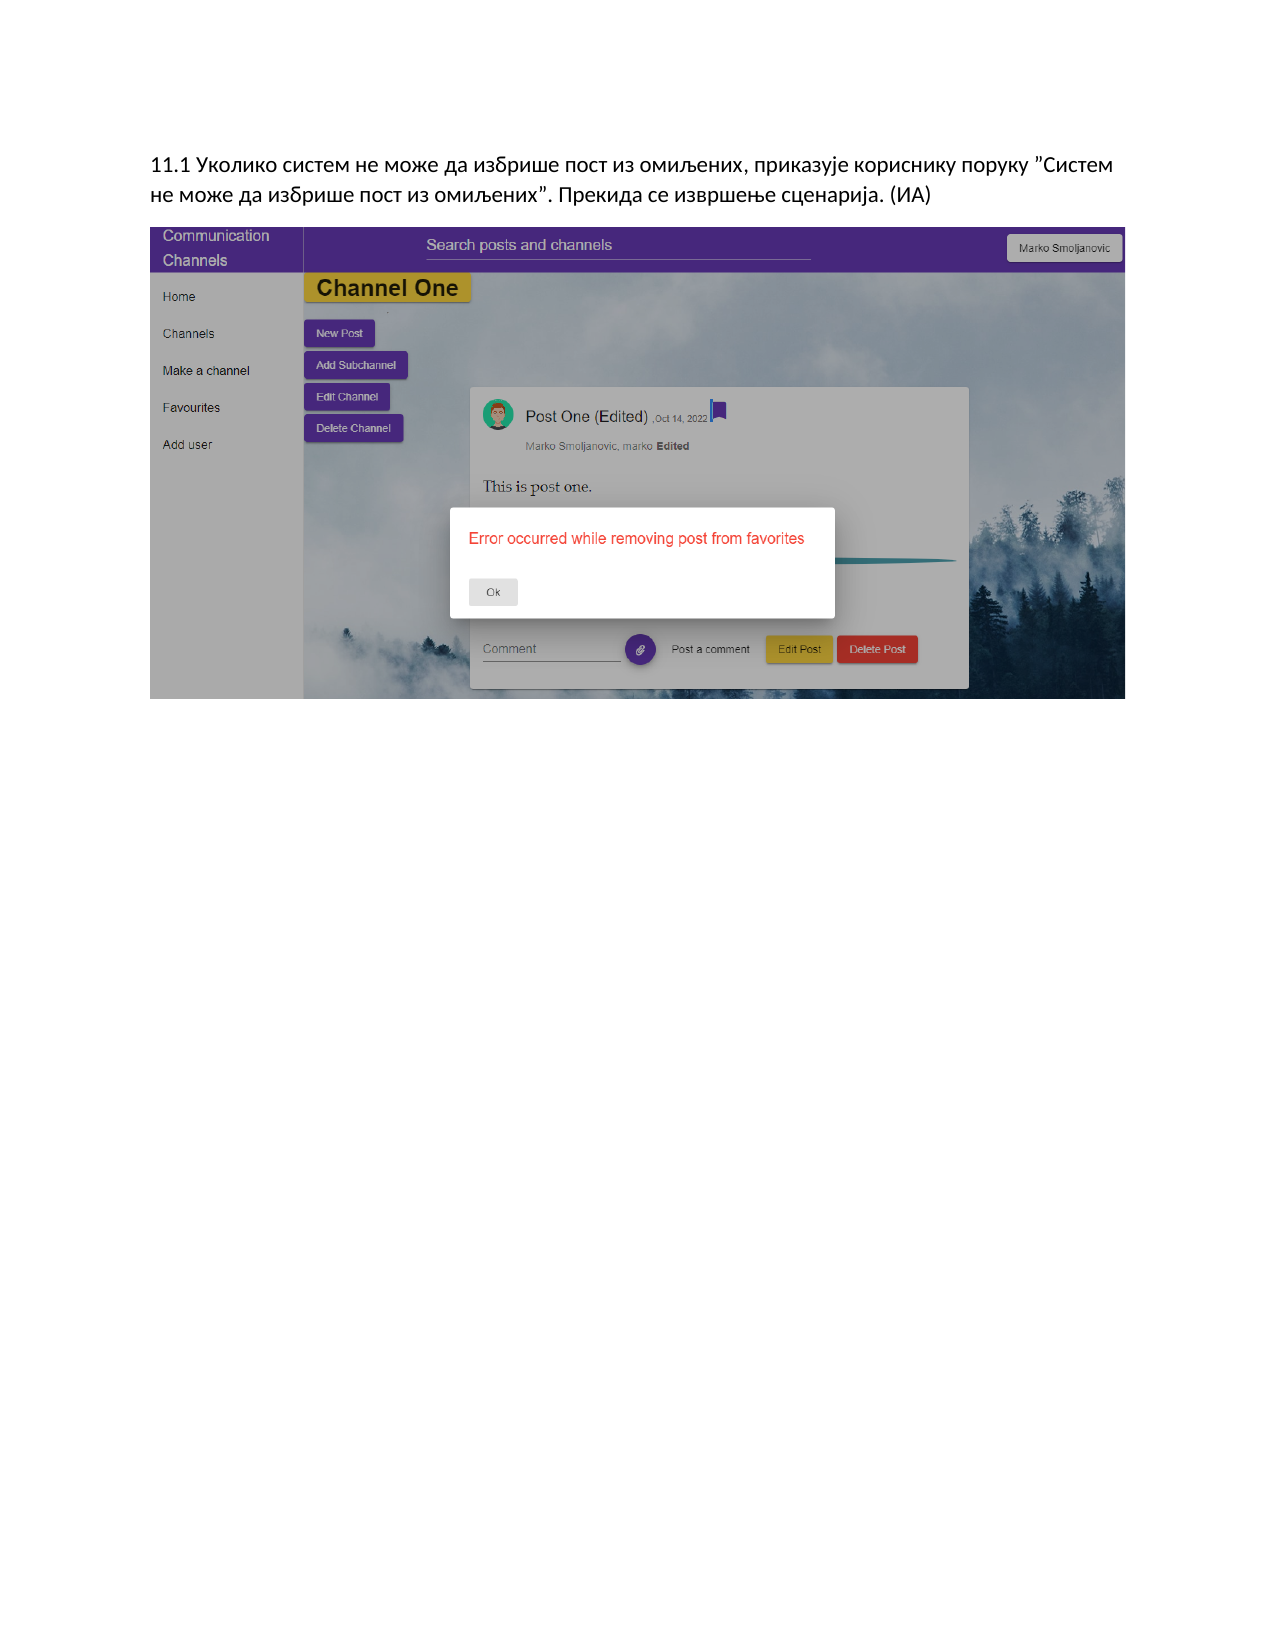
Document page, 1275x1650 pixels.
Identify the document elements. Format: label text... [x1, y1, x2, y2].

text 11.1 Уколико систем не може да избрише пост из омиљених, приказује кориснику поруку ”Систем не може да избрише пост из омиљених”. Прекида се извршење сценариjа. (ИА) [150, 150, 1125, 208]
picture [150, 227, 1125, 699]
